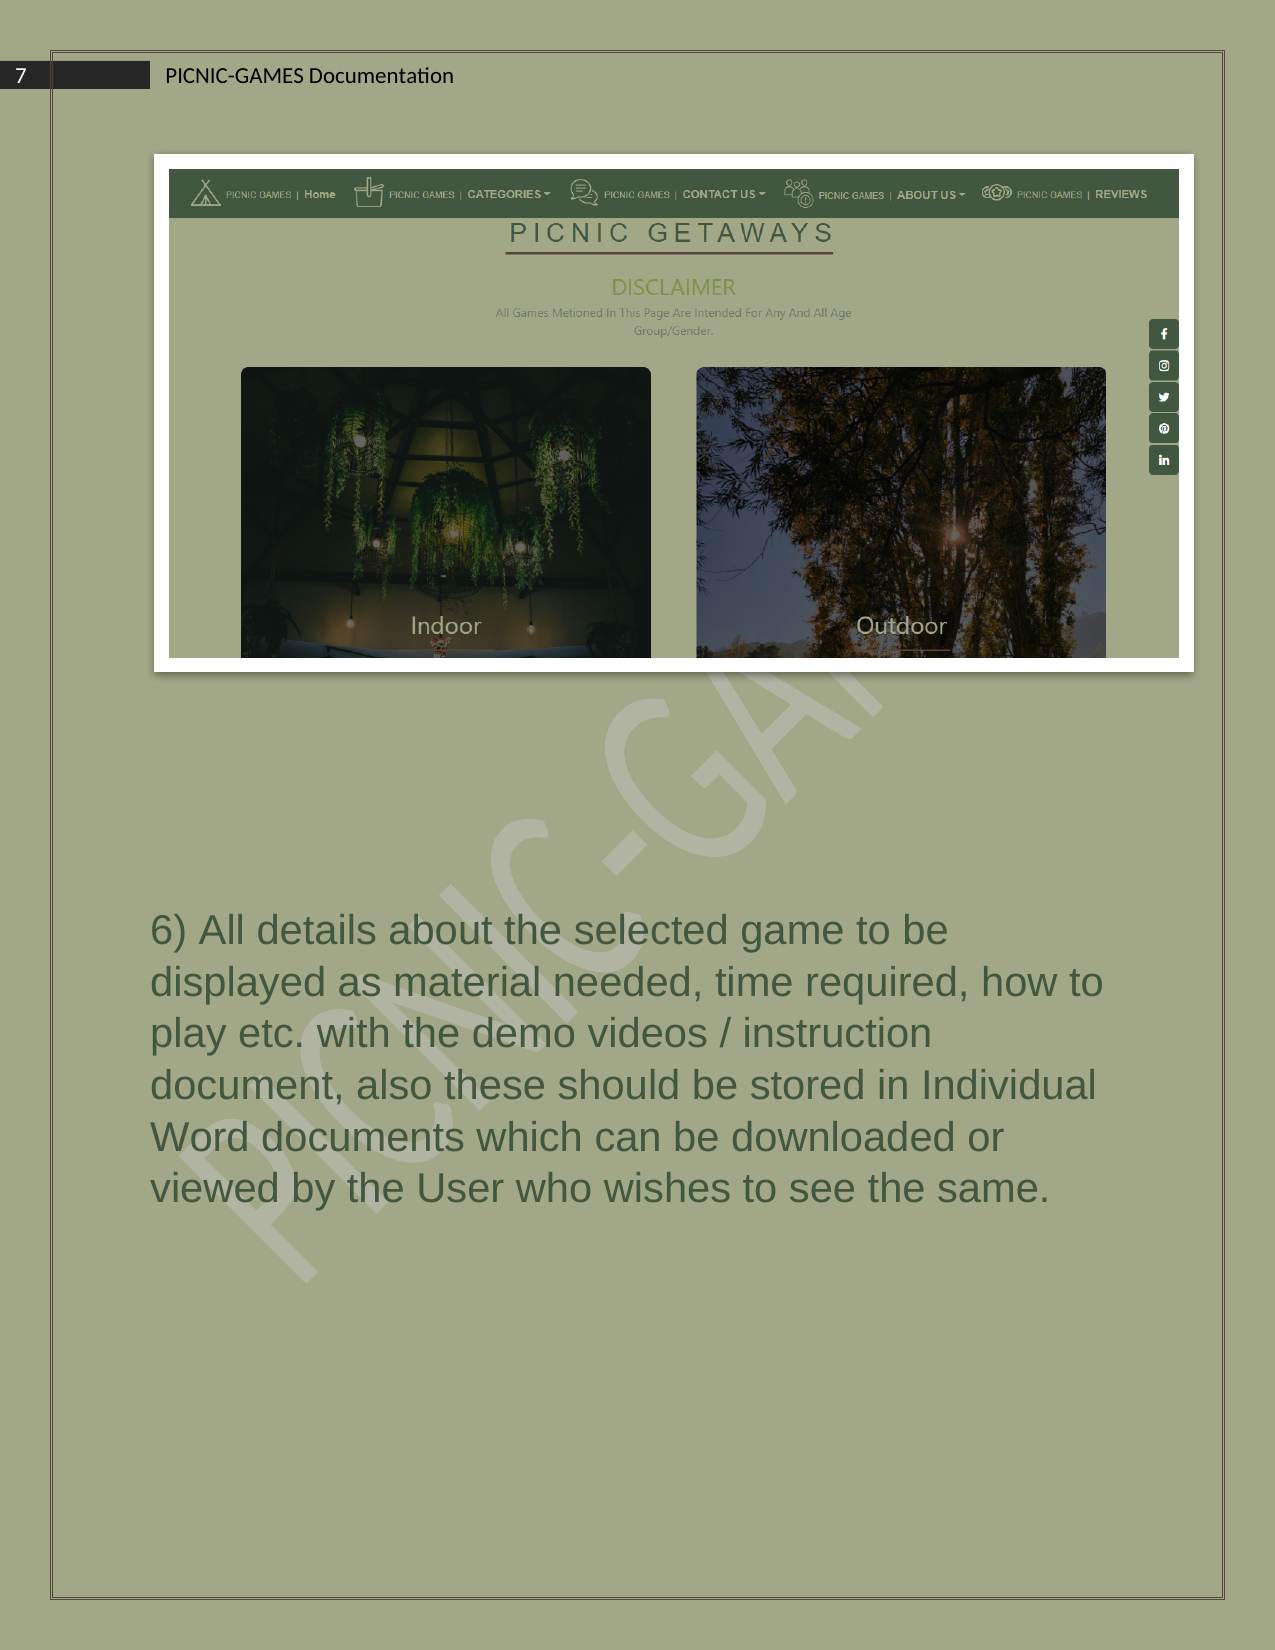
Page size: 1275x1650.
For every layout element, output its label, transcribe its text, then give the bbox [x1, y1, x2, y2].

picture [169, 169, 1179, 658]
text 6) All details about the selected game to be displayed as material needed, time required, how to play etc. with the demo videos / instruction document, also these should be stored in Individual Word documents which can be downloaded or viewed by the User who wishes to see the same. [150, 905, 1125, 1211]
